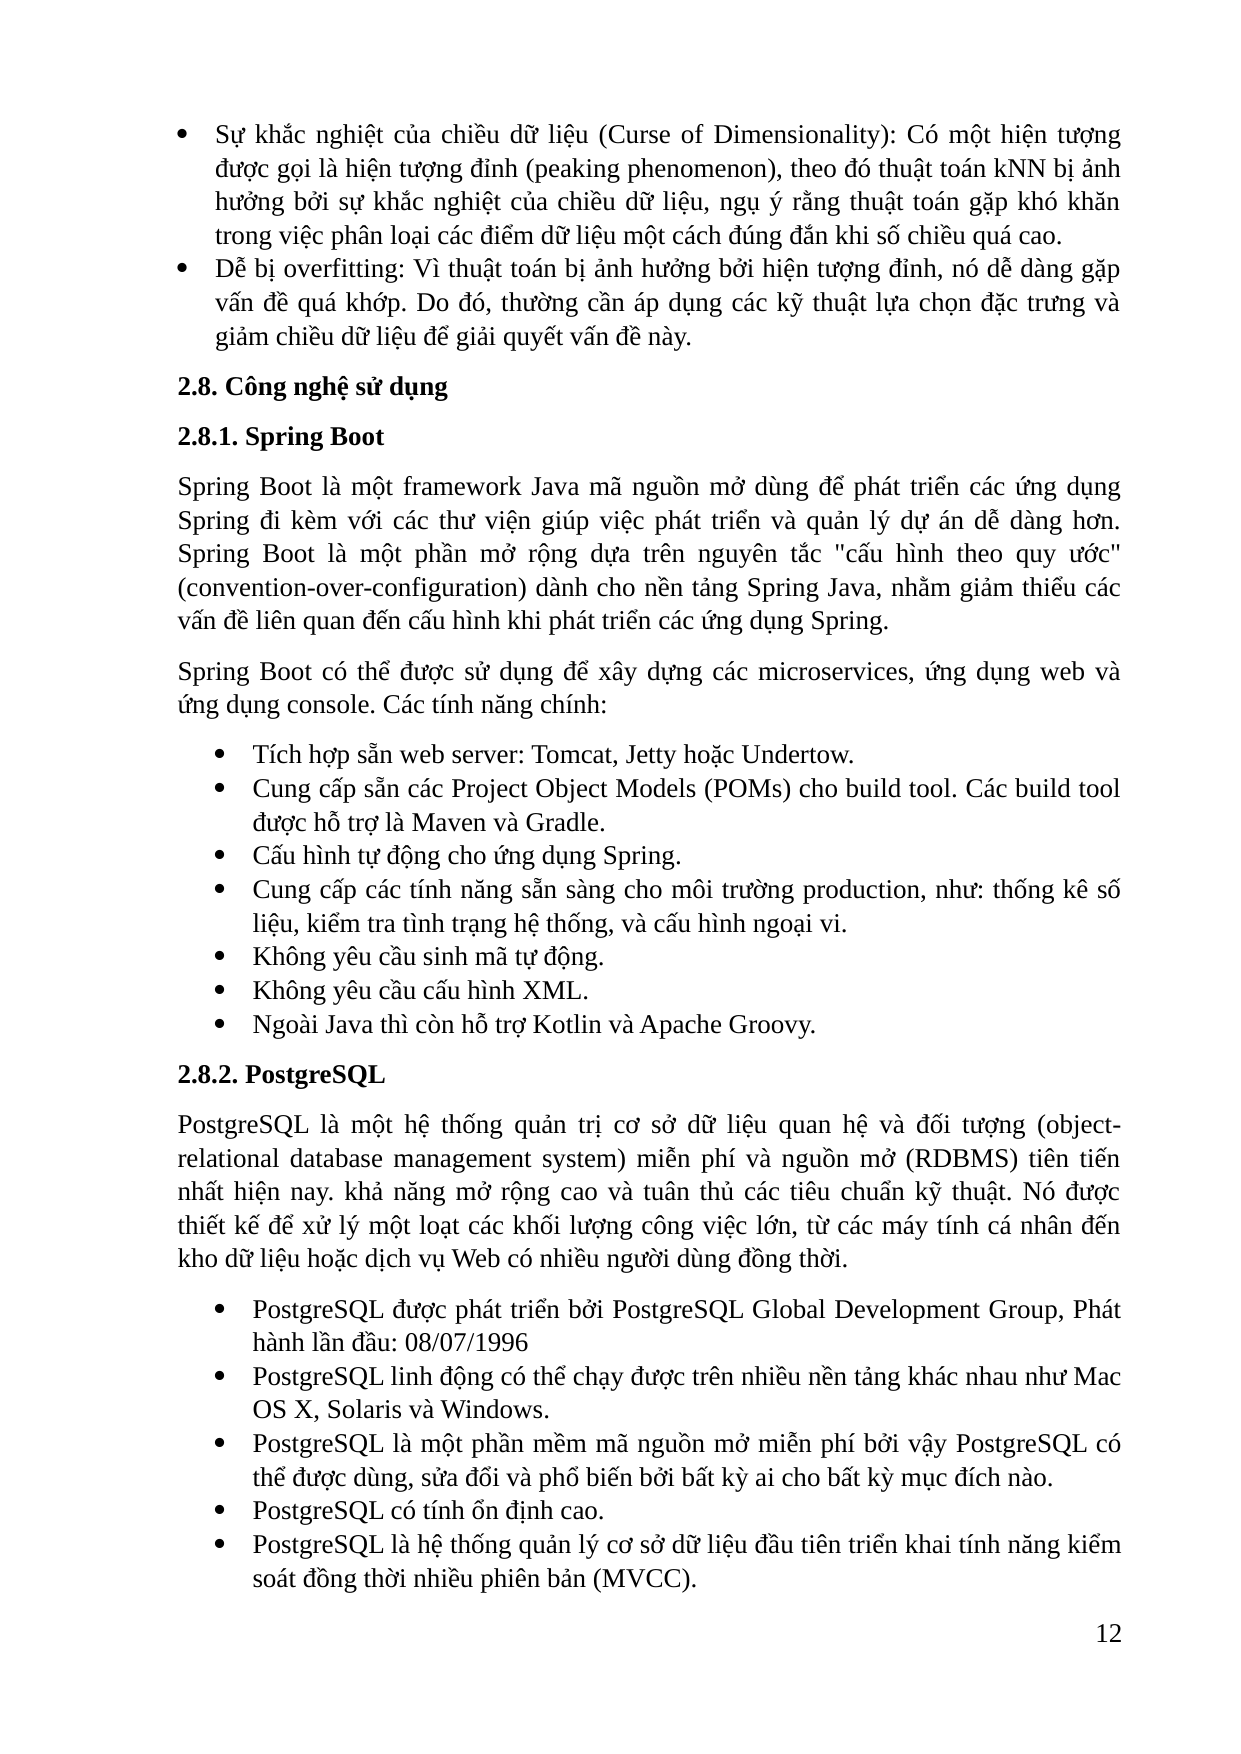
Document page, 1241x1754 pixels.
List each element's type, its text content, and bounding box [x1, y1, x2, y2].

list PostgreSQL có tính ổn định cao. [215, 1494, 1122, 1526]
list PostgreSQL được phát triển bởi PostgreSQL Global Development Group, Phát hành lần đầu: 08/07/1996 [215, 1293, 1122, 1357]
list Dễ bị overfitting: Vì thuật toán bị ảnh hưởng bởi hiện tượng đỉnh, nó dễ dàng gặp vấn đề quá khớp. Do đó, thường cần áp dụng các kỹ thuật lựa chọn đặc trưng và giảm chiều dữ liệu để giải quyết vấn đề này. [177, 252, 1122, 351]
list Cấu hình tự động cho ứng dụng Spring. [215, 839, 1122, 871]
list Không yêu cầu cấu hình XML. [215, 974, 1122, 1005]
list Không yêu cầu sinh mã tự động. [215, 940, 1122, 971]
list Tích hợp sẵn web server: Tomcat, Jetty hoặc Undertow. [215, 738, 1122, 769]
text PostgreSQL là một hệ thống quản trị cơ sở dữ liệu quan hệ và đối tượng (object-relational database management system) miễn phí và nguồn mở (RDBMS) tiên tiến nhất hiện nay. khả năng mở rộng cao và tuân thủ các tiêu chuẩn kỹ thuật. Nó được thiết kế để xử lý một loạt các khối lượng công việc lớn, từ các máy tính cá nhân đến kho dữ liệu hoặc dịch vụ Web có nhiều người dùng đồng thời. [177, 1108, 1122, 1274]
list PostgreSQL là hệ thống quản lý cơ sở dữ liệu đầu tiên triển khai tính năng kiểm soát đồng thời nhiều phiên bản (MVCC). [215, 1528, 1122, 1593]
list PostgreSQL linh động có thể chạy được trên nhiều nền tảng khác nhau như Mac OS X, Solaris và Windows. [215, 1360, 1122, 1425]
list Cung cấp sẵn các Project Object Models (POMs) cho build tool. Các build tool được hỗ trợ là Maven và Gradle. [215, 772, 1122, 837]
subtitle 2.8.2. PostgreSQL [177, 1058, 1122, 1089]
subtitle 2.8.1. Spring Boot [177, 420, 1122, 451]
list PostgreSQL là một phần mềm mã nguồn mở miễn phí bởi vậy PostgreSQL có thể được dùng, sửa đổi và phổ biến bởi bất kỳ ai cho bất kỳ mục đích nào. [215, 1427, 1122, 1492]
subtitle 2.8. Công nghệ sử dụng [177, 370, 1122, 401]
text Spring Boot là một framework Java mã nguồn mở dùng để phát triển các ứng dụng Spring đi kèm với các thư viện giúp việc phát triển và quản lý dự án dễ dàng hơn. Spring Boot là một phần mở rộng dựa trên nguyên tắc "cấu hình theo quy ước" (convention-over-configuration) dành cho nền tảng Spring Java, nhằm giảm thiểu các vấn đề liên quan đến cấu hình khi phát triển các ứng dụng Spring. [177, 470, 1122, 636]
list Ngoài Java thì còn hỗ trợ Kotlin và Apache Groovy. [215, 1008, 1122, 1039]
text Spring Boot có thể được sử dụng để xây dựng các microservices, ứng dụng web và ứng dụng console. Các tính năng chính: [177, 654, 1122, 719]
list Sự khắc nghiệt của chiều dữ liệu (Curse of Dimensionality): Có một hiện tượng được gọi là hiện tượng đỉnh (peaking phenomenon), theo đó thuật toán kNN bị ảnh hưởng bởi sự khắc nghiệt của chiều dữ liệu, ngụ ý rằng thuật toán gặp khó khăn trong việc phân loại các điểm dữ liệu một cách đúng đắn khi số chiều quá cao. [177, 118, 1122, 250]
list Cung cấp các tính năng sẵn sàng cho môi trường production, như: thống kê số liệu, kiểm tra tình trạng hệ thống, và cấu hình ngoại vi. [215, 873, 1122, 938]
